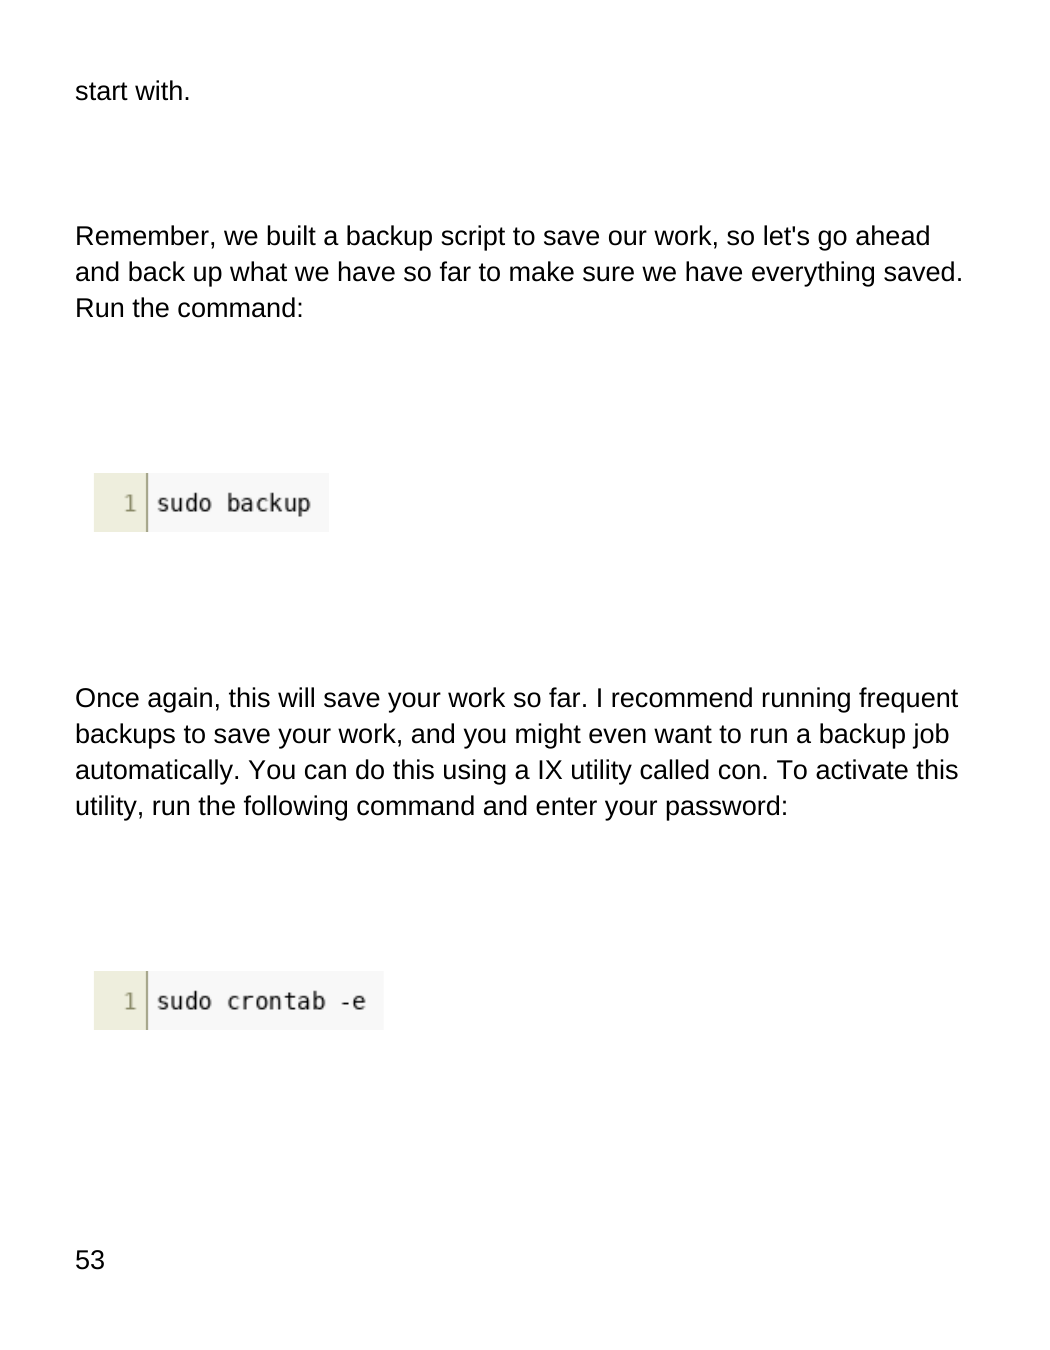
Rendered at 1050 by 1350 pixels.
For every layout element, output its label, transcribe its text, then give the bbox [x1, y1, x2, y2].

text Remember, we built a backup script to save our work, so let's go ahead and back up what we have so far to make sure we have everything saved. Run the command: [75, 220, 975, 359]
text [75, 75, 975, 142]
text Once again, this will save your work so far. I recommend running frequent backups to save your work, and you might even want to run a backup job automatically. You can do this using a IX utility called con. To activate this utility, run the following command and enter your password: [75, 682, 975, 857]
picture [93, 971, 384, 1030]
picture [93, 473, 329, 532]
